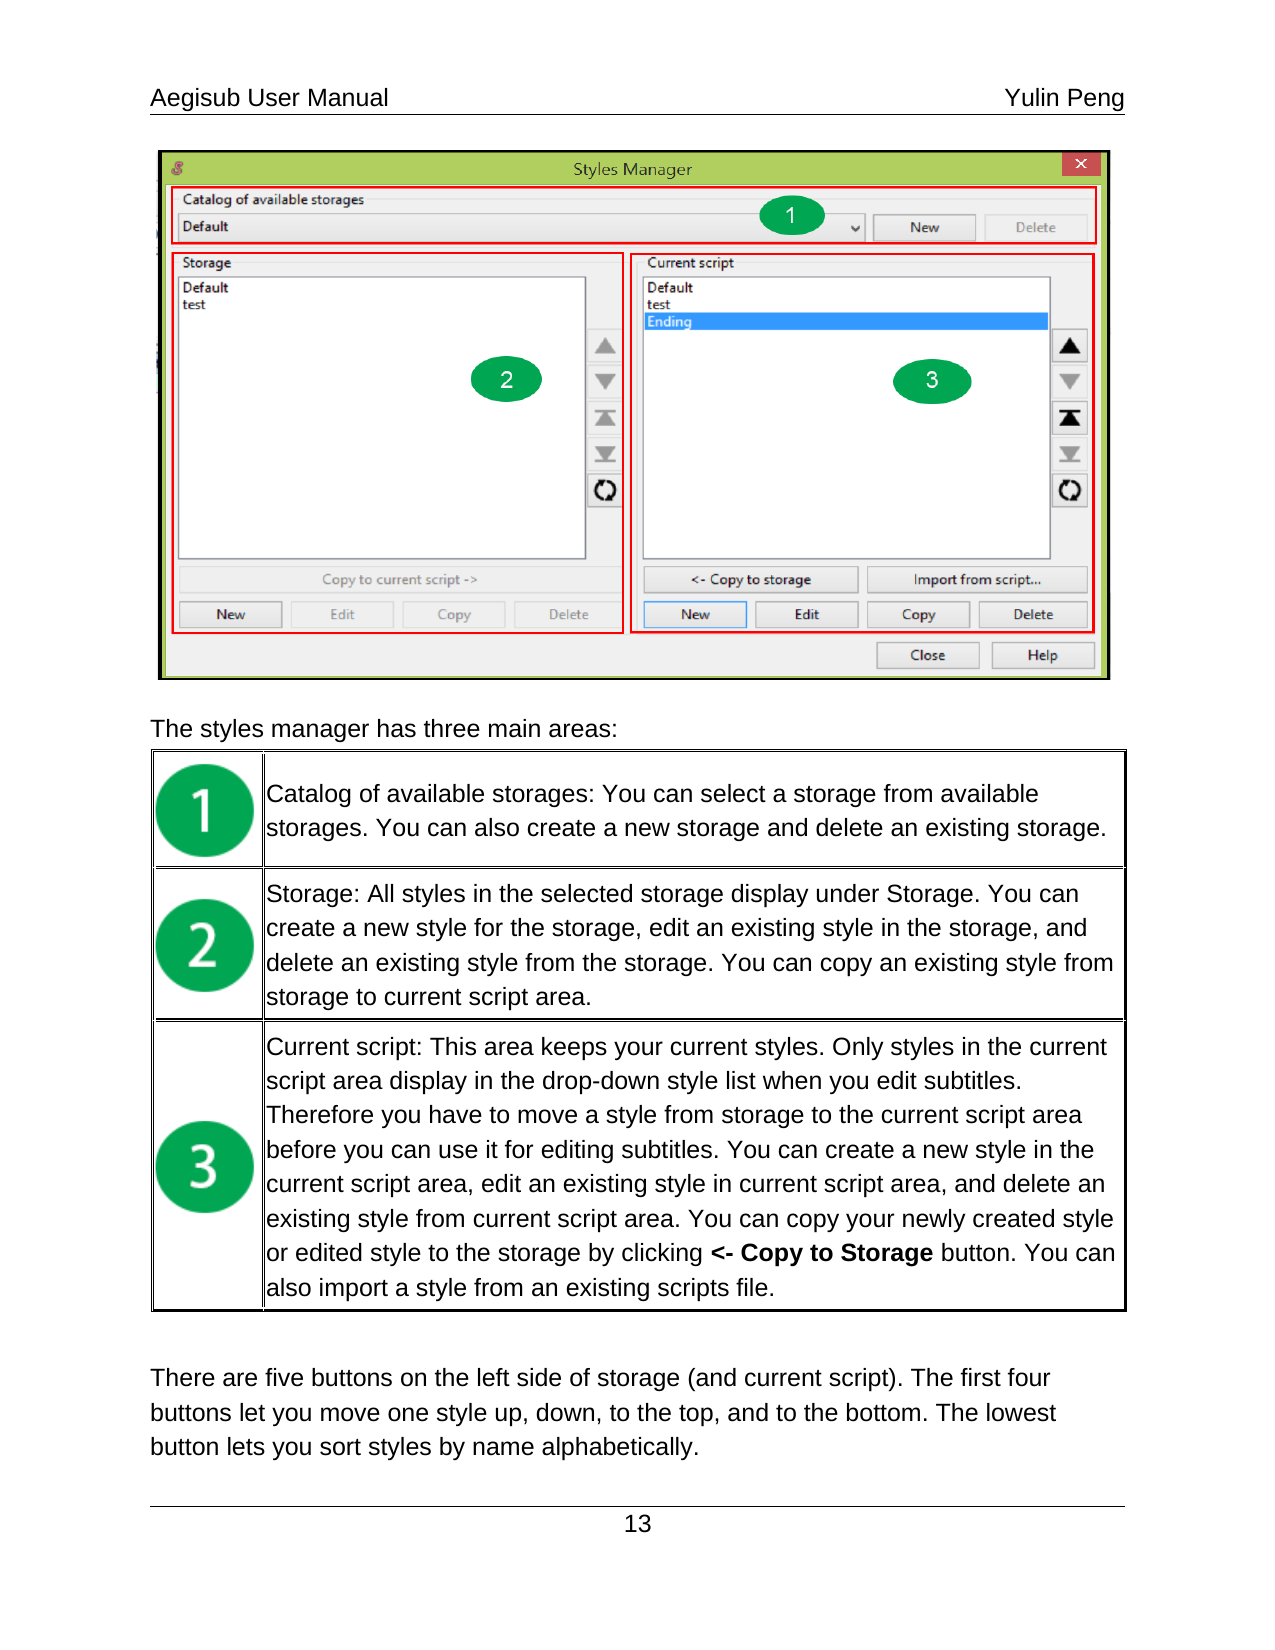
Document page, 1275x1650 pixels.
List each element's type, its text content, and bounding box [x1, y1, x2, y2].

table_cell Storage: All styles in the selected storage display under Storage. You can create a new style for the storage, edit an existing style in the storage, and delete an existing style from the storage. You can copy an existing style from storage to current script area. [264, 866, 1126, 1018]
picture [154, 896, 256, 994]
text There are five buttons on the left side of storage (and current script). The first four buttons let you move one style up, down, to the top, and to the bottom. The lowest button lets you sort styles by name alphabetically. [150, 1363, 1125, 1461]
picture [154, 1118, 256, 1215]
table_cell [152, 866, 263, 1018]
table_header Catalog of available storages: You can select a storage from available storages. You can also create a new storage and delete an existing storage. [264, 752, 1124, 866]
picture [154, 761, 256, 859]
table_header [154, 752, 263, 866]
table_cell [154, 1018, 263, 1309]
picture [156, 150, 1111, 680]
table_cell Current script: This area keeps your current styles. Only styles in the current script area display in the drop-down style list when you edit subtitles. Therefore you have to move a style from storage to the current script area before you can use it for editing subtitles. You can create a new style in the current script area, edit an existing style in current script area, and delete an existing style from current script area. You can copy your newly created style or edited style to the storage by clicking <- Copy to Storage button. You can also import a style from an existing scripts file. [264, 1018, 1125, 1309]
text The styles manager has three main areas: [150, 714, 1125, 743]
